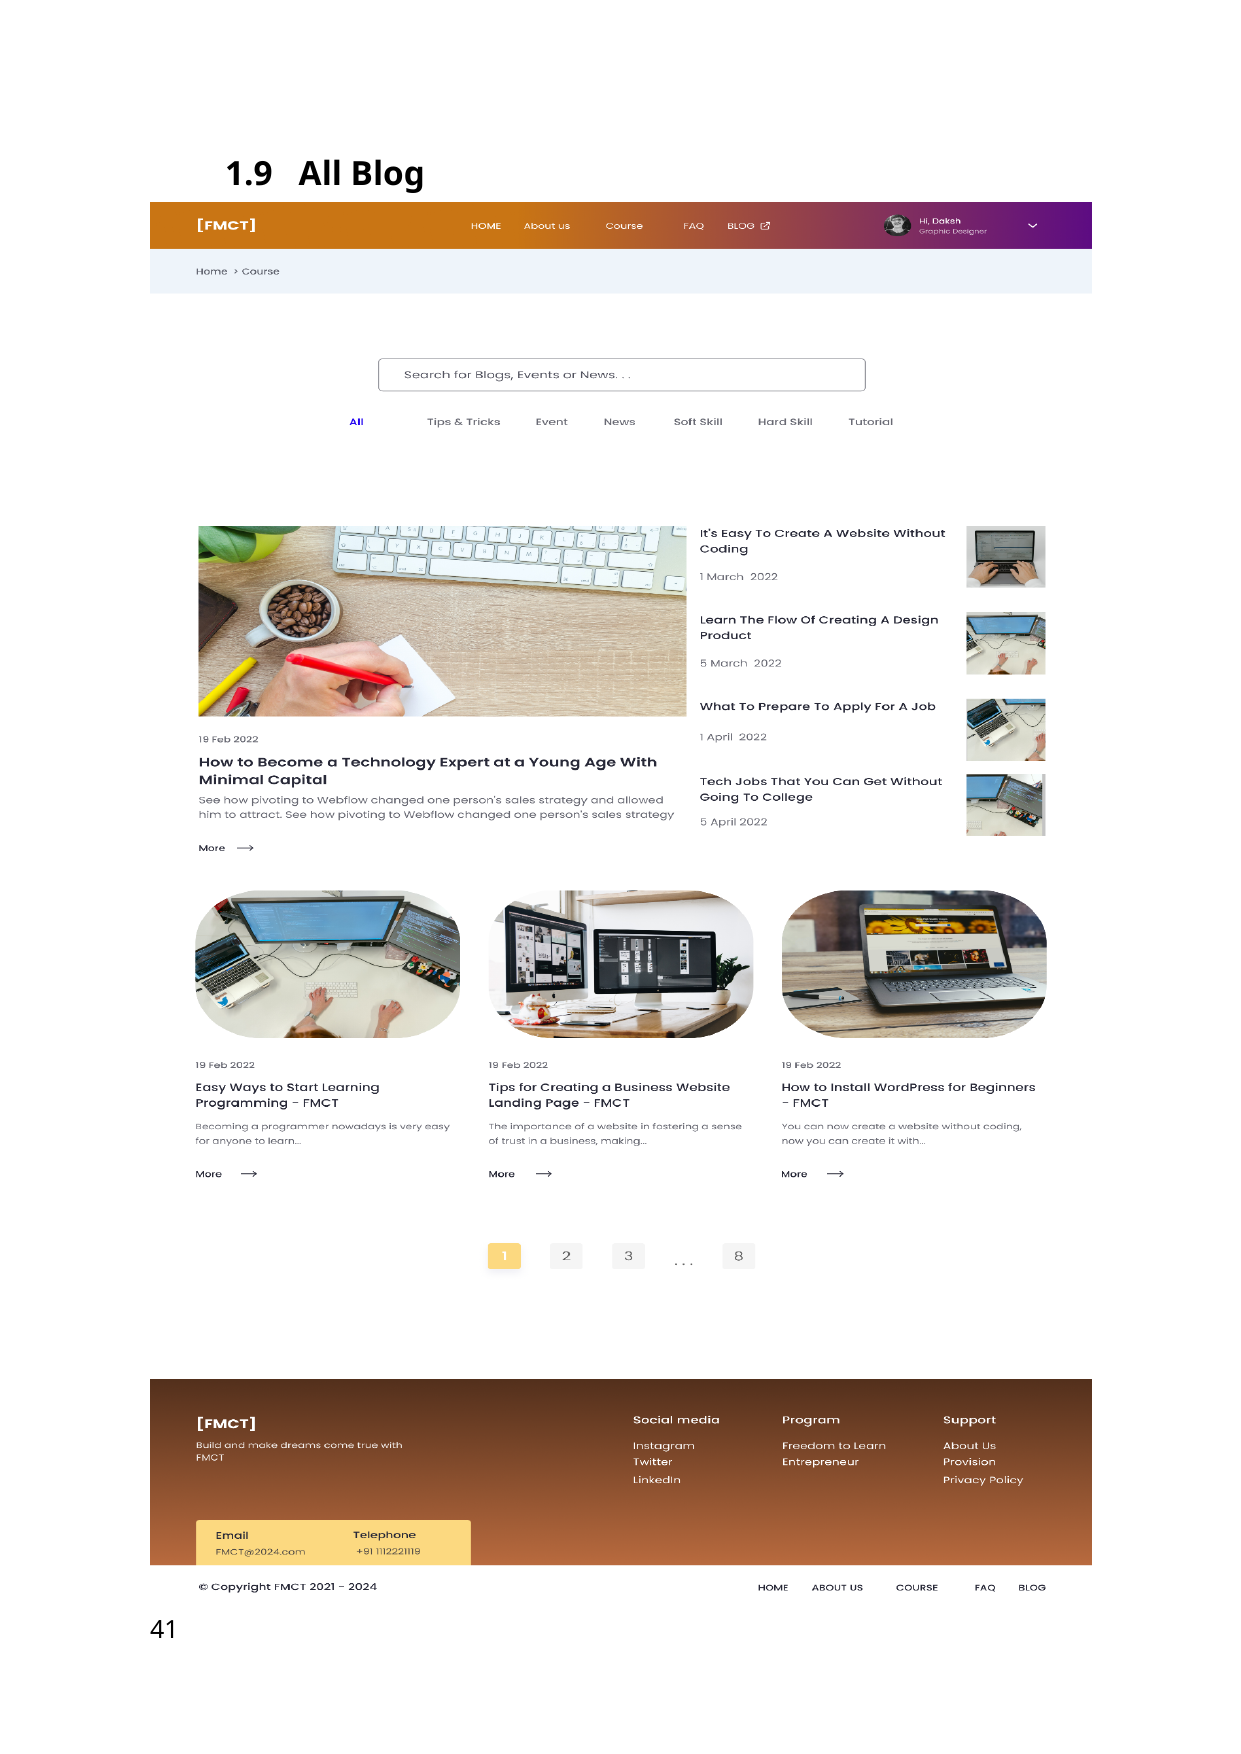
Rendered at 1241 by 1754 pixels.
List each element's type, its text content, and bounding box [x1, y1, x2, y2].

picture [150, 202, 1092, 1601]
list 1.9 All Blog [150, 150, 1090, 195]
